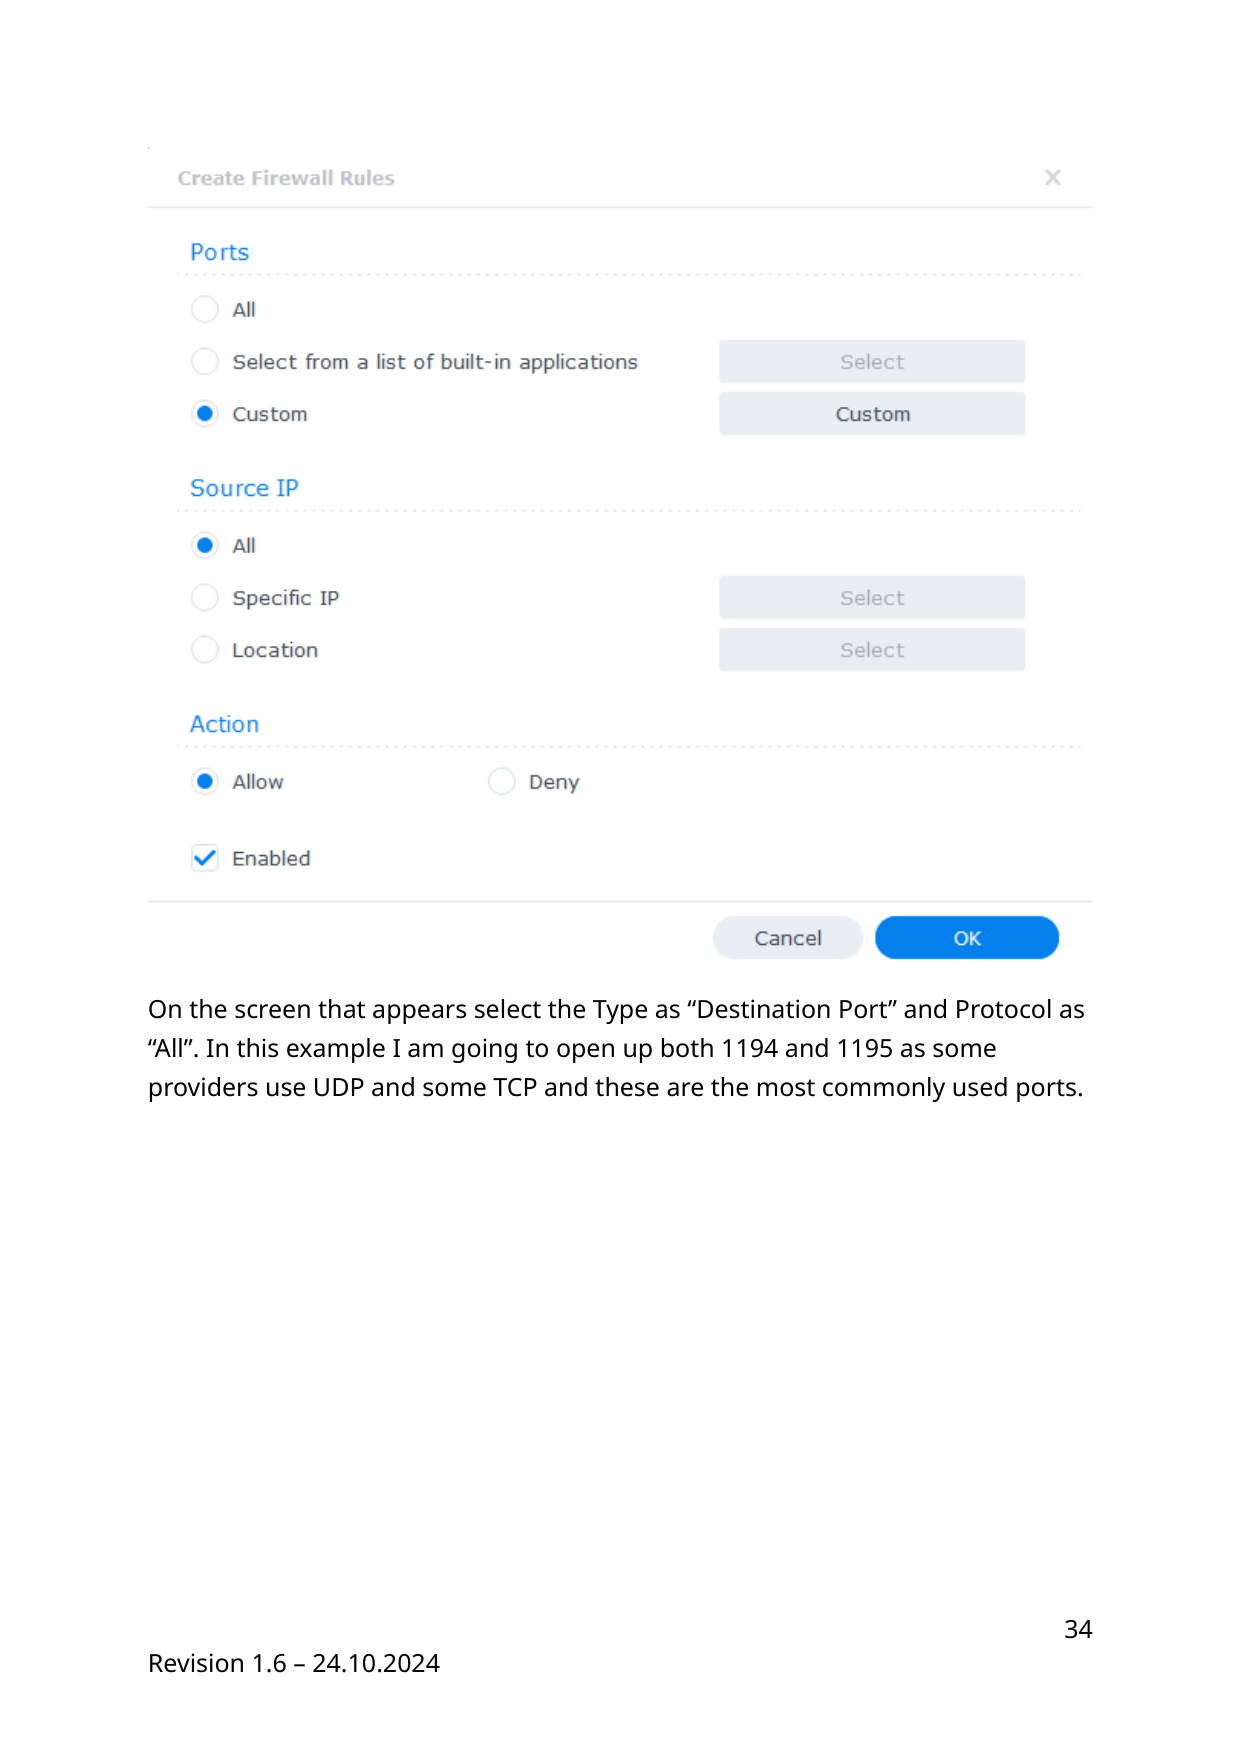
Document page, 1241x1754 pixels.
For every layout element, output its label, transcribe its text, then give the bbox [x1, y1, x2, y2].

text On the screen that appears select the Type as “Destination Port” and Protocol as “All”. In this example I am going to open up both 1194 and 1195 as some providers use UDP and some TCP and these are the most commonly used ports. [148, 991, 1093, 1104]
picture [147, 147, 1093, 970]
